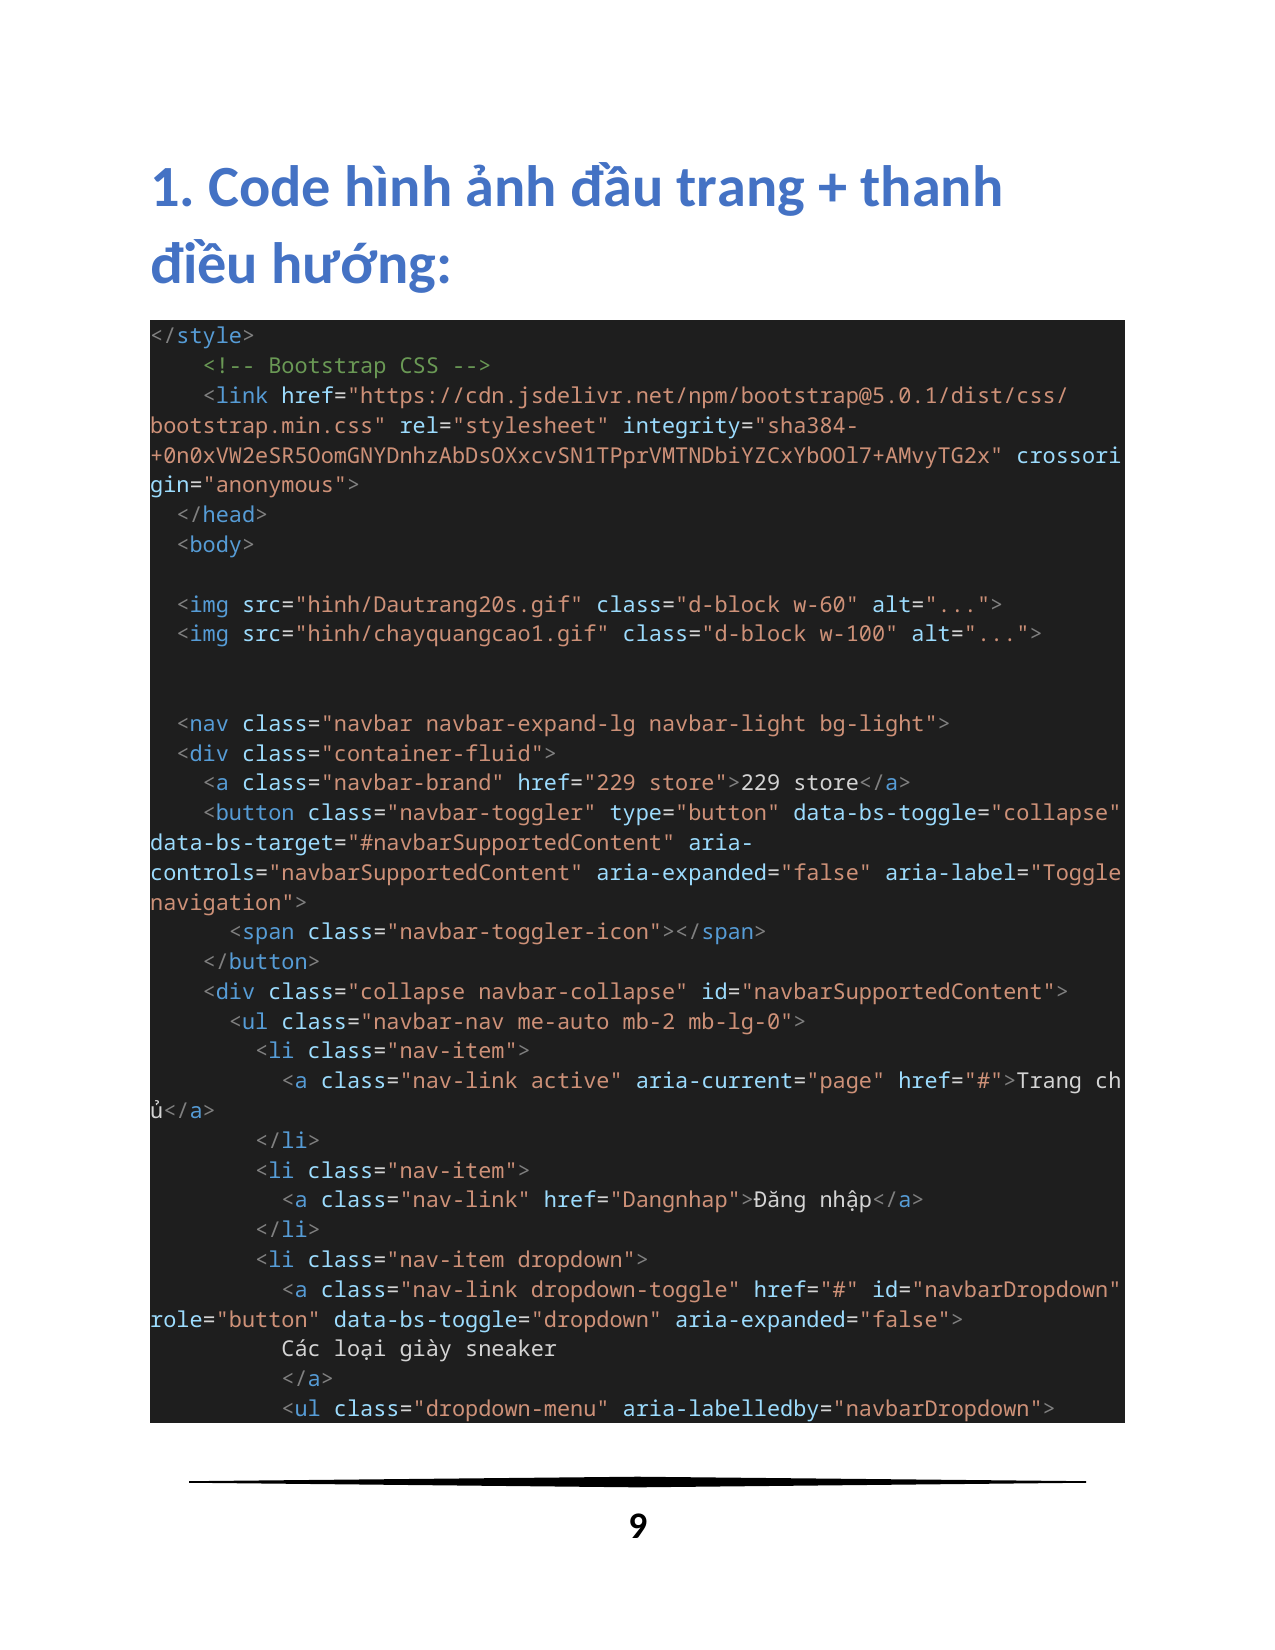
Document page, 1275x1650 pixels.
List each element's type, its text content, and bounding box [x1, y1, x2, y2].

text <ul class="navbar-nav me-auto mb-2 mb-lg-0"> [150, 1006, 1125, 1035]
text <nav class="navbar navbar-expand-lg navbar-light bg-light"> [150, 708, 1125, 737]
text <div class="container-fluid"> [150, 737, 1125, 767]
text </style> [150, 320, 1125, 350]
text <div class="collapse navbar-collapse" id="navbarSupportedContent"> [150, 976, 1125, 1006]
text <a class="nav-link active" aria-current="page" href="#">Trang chủ</a> [150, 1065, 1125, 1125]
text <img src="hinh/Dautrang20s.gif" class="d-block w-60" alt="..."> [150, 588, 1125, 618]
text Các loại giày sneaker [150, 1333, 1125, 1363]
text <body> [150, 529, 1125, 559]
text <li class="nav-item"> [150, 1154, 1125, 1184]
text <ul class="dropdown-menu" aria-labelledby="navbarDropdown"> [150, 1393, 1125, 1423]
text </button> [150, 946, 1125, 976]
text </li> [150, 1214, 1125, 1244]
text <button class="navbar-toggler" type="button" data-bs-toggle="collapse" data-bs-target="#navbarSupportedContent" aria-controls="navbarSupportedContent" aria-expanded="false" aria-label="Toggle navigation"> [150, 797, 1125, 916]
text </li> [150, 1125, 1125, 1154]
text <link href="https://cdn.jsdelivr.net/npm/bootstrap@5.0.1/dist/css/bootstrap.min.css" rel="stylesheet" integrity="sha384-+0n0xVW2eSR5OomGNYDnhzAbDsOXxcvSN1TPprVMTNDbiYZCxYbOOl7+AMvyTG2x" crossorigin="anonymous"> [150, 380, 1125, 499]
text <span class="navbar-toggler-icon"></span> [150, 916, 1125, 946]
text <li class="nav-item dropdown"> [150, 1244, 1125, 1274]
text <li class="nav-item"> [150, 1035, 1125, 1065]
text <img src="hinh/chayquangcao1.gif" class="d-block w-100" alt="..."> [150, 618, 1125, 648]
text <a class="nav-link" href="Dangnhap">Đăng nhập</a> [150, 1184, 1125, 1214]
text 1. Code hình ảnh đầu trang + thanh điều hướng: [150, 150, 1125, 298]
text </head> [150, 499, 1125, 529]
text </a> [150, 1363, 1125, 1393]
text <a class="nav-link dropdown-toggle" href="#" id="navbarDropdown" role="button" data-bs-toggle="dropdown" aria-expanded="false"> [150, 1274, 1125, 1333]
text <!-- Bootstrap CSS --> [150, 350, 1125, 380]
text <a class="navbar-brand" href="229 store">229 store</a> [150, 767, 1125, 797]
